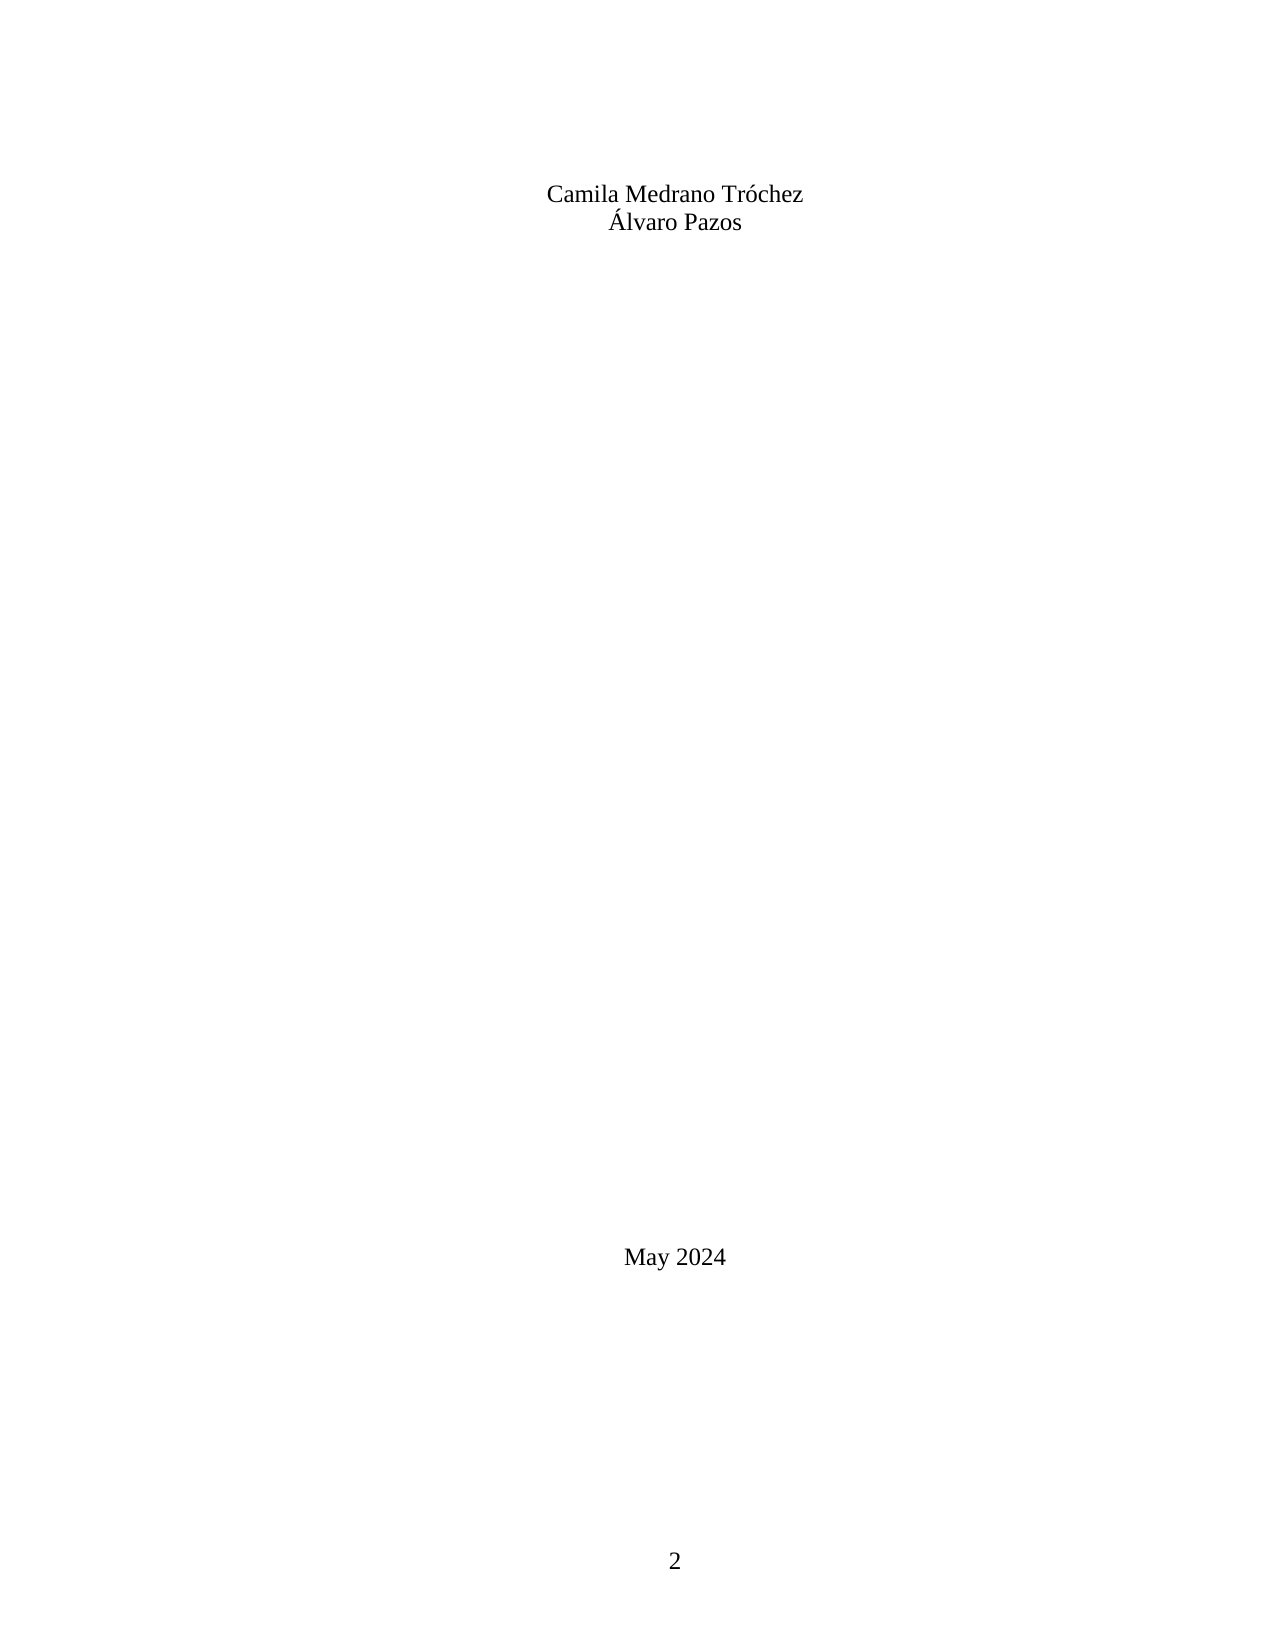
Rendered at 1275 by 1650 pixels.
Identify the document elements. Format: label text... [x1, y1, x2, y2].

text Camila Medrano Tróchez [225, 179, 1125, 207]
text Álvaro Pazos [225, 207, 1125, 236]
text May 2024 [225, 1242, 1125, 1271]
